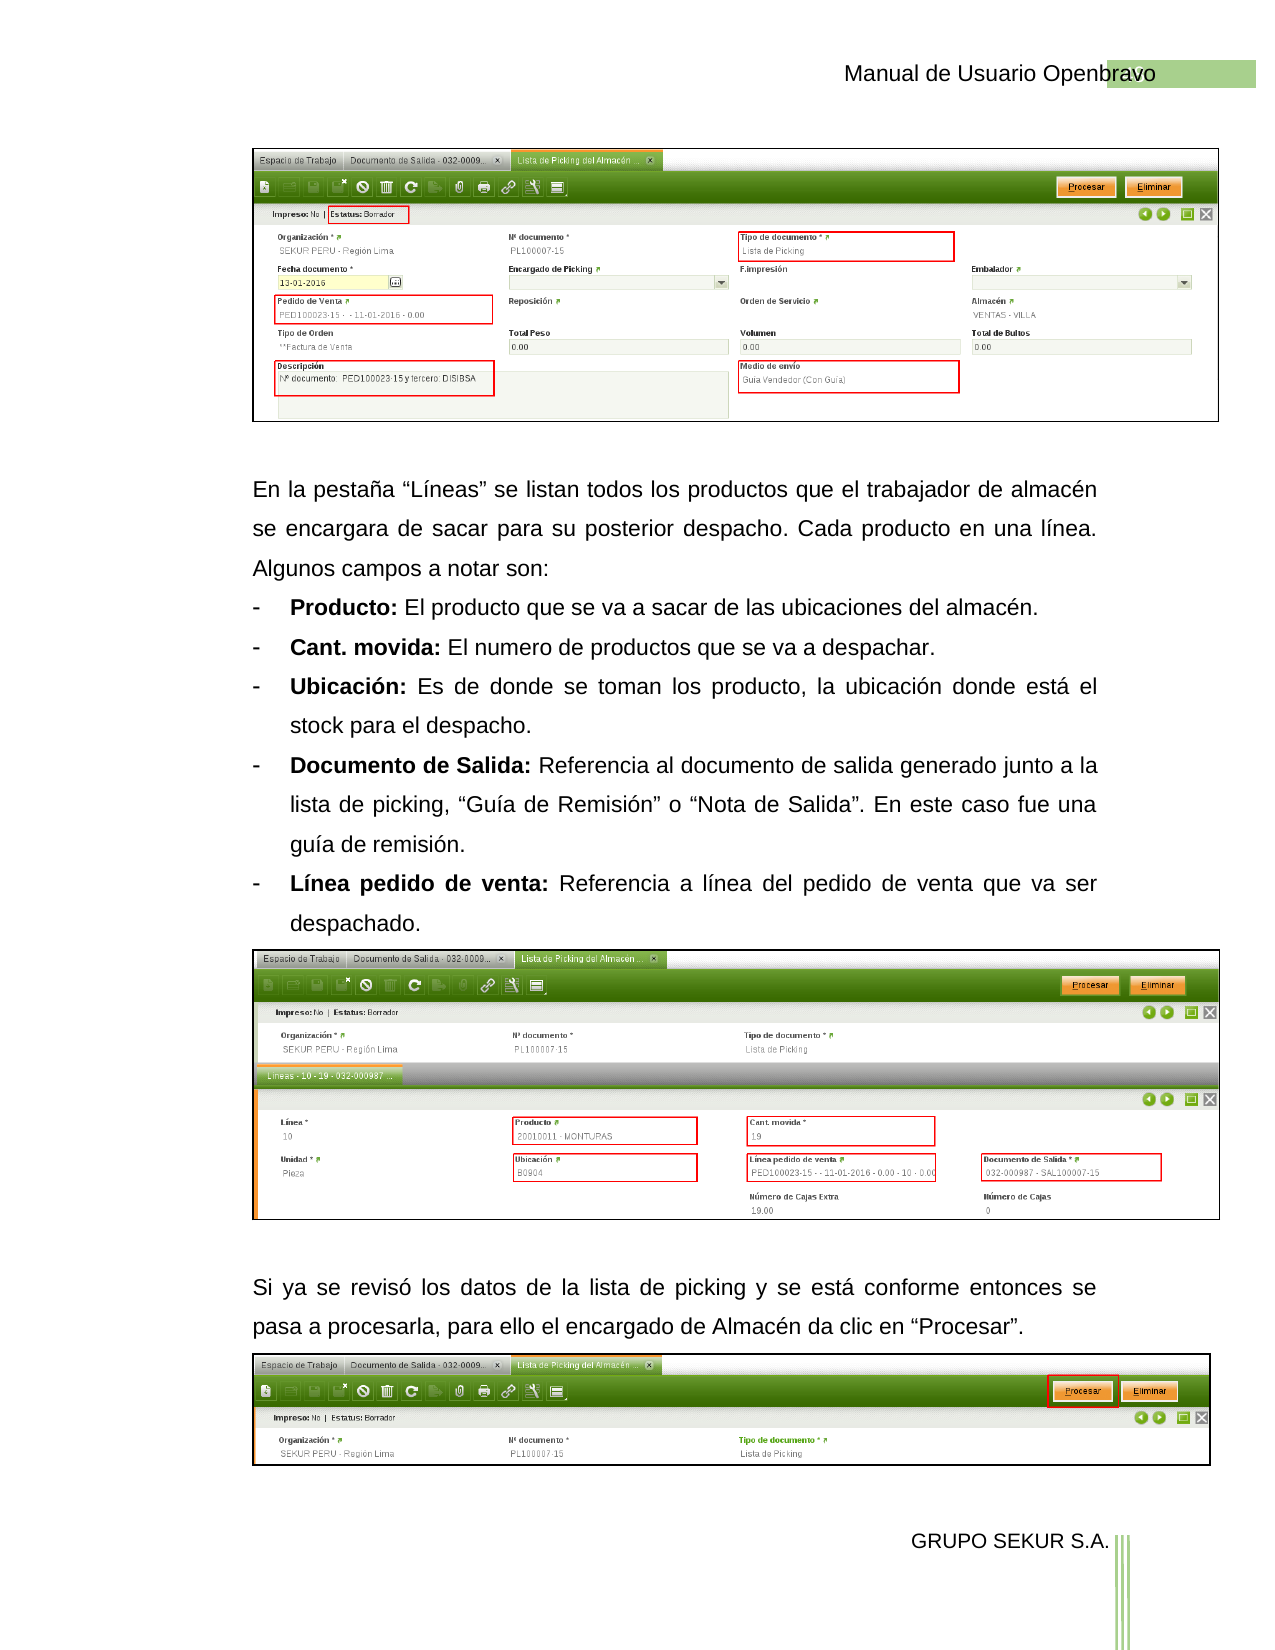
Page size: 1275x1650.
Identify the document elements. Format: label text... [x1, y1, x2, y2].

picture [254, 951, 1219, 1219]
list Línea pedido de venta: Referencia a línea del pedido de venta que va ser despachado. [252, 870, 1098, 936]
picture [254, 149, 1218, 421]
list Cant. movida: El numero de productos que se va a despachar. [252, 633, 1098, 660]
list En la pestaña “Líneas” se listan todos los productos que el trabajador de almacén se encargara de sacar para su posterior despacho. Cada producto en una línea. Algunos campos a notar son: [252, 476, 1098, 581]
list Si ya se revisó los datos de la lista de picking y se está conforme entonces se pasa a procesarla, para ello el encargado de Almacén da clic en “Procesar”. [252, 1274, 1098, 1340]
picture [254, 1355, 1209, 1464]
list Ubicación: Es de donde se toman los producto, la ubicación donde está el stock para el despacho. [252, 673, 1098, 739]
list Documento de Salida: Referencia al documento de salida generado junto a la lista de picking, “Guía de Remisión” o “Nota de Salida”. En este caso fue una guía de remisión. [252, 752, 1098, 857]
list Producto: El producto que se va a sacar de las ubicaciones del almacén. [252, 594, 1098, 620]
